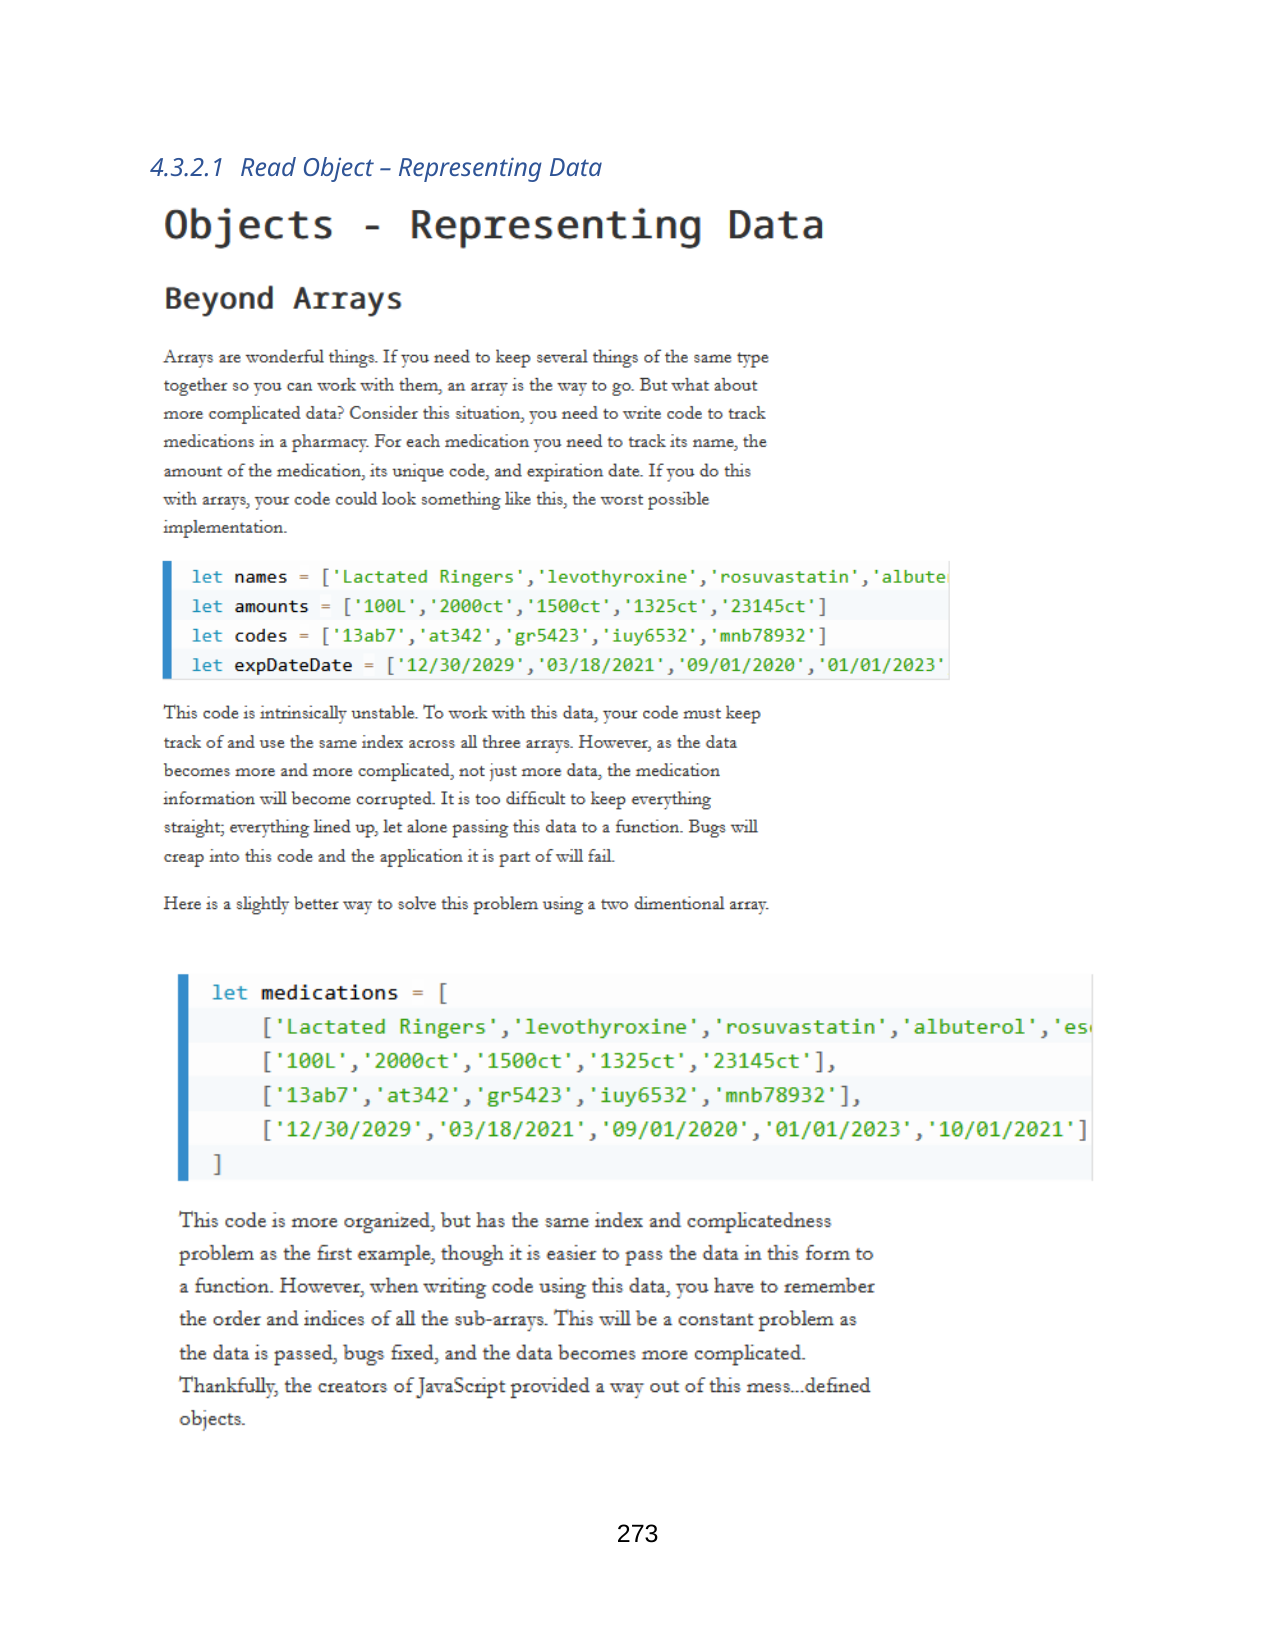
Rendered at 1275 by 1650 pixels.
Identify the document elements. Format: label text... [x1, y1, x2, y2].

picture [150, 964, 1125, 1449]
picture [150, 201, 996, 926]
subtitle Read Object – Representing Data [150, 150, 1125, 184]
